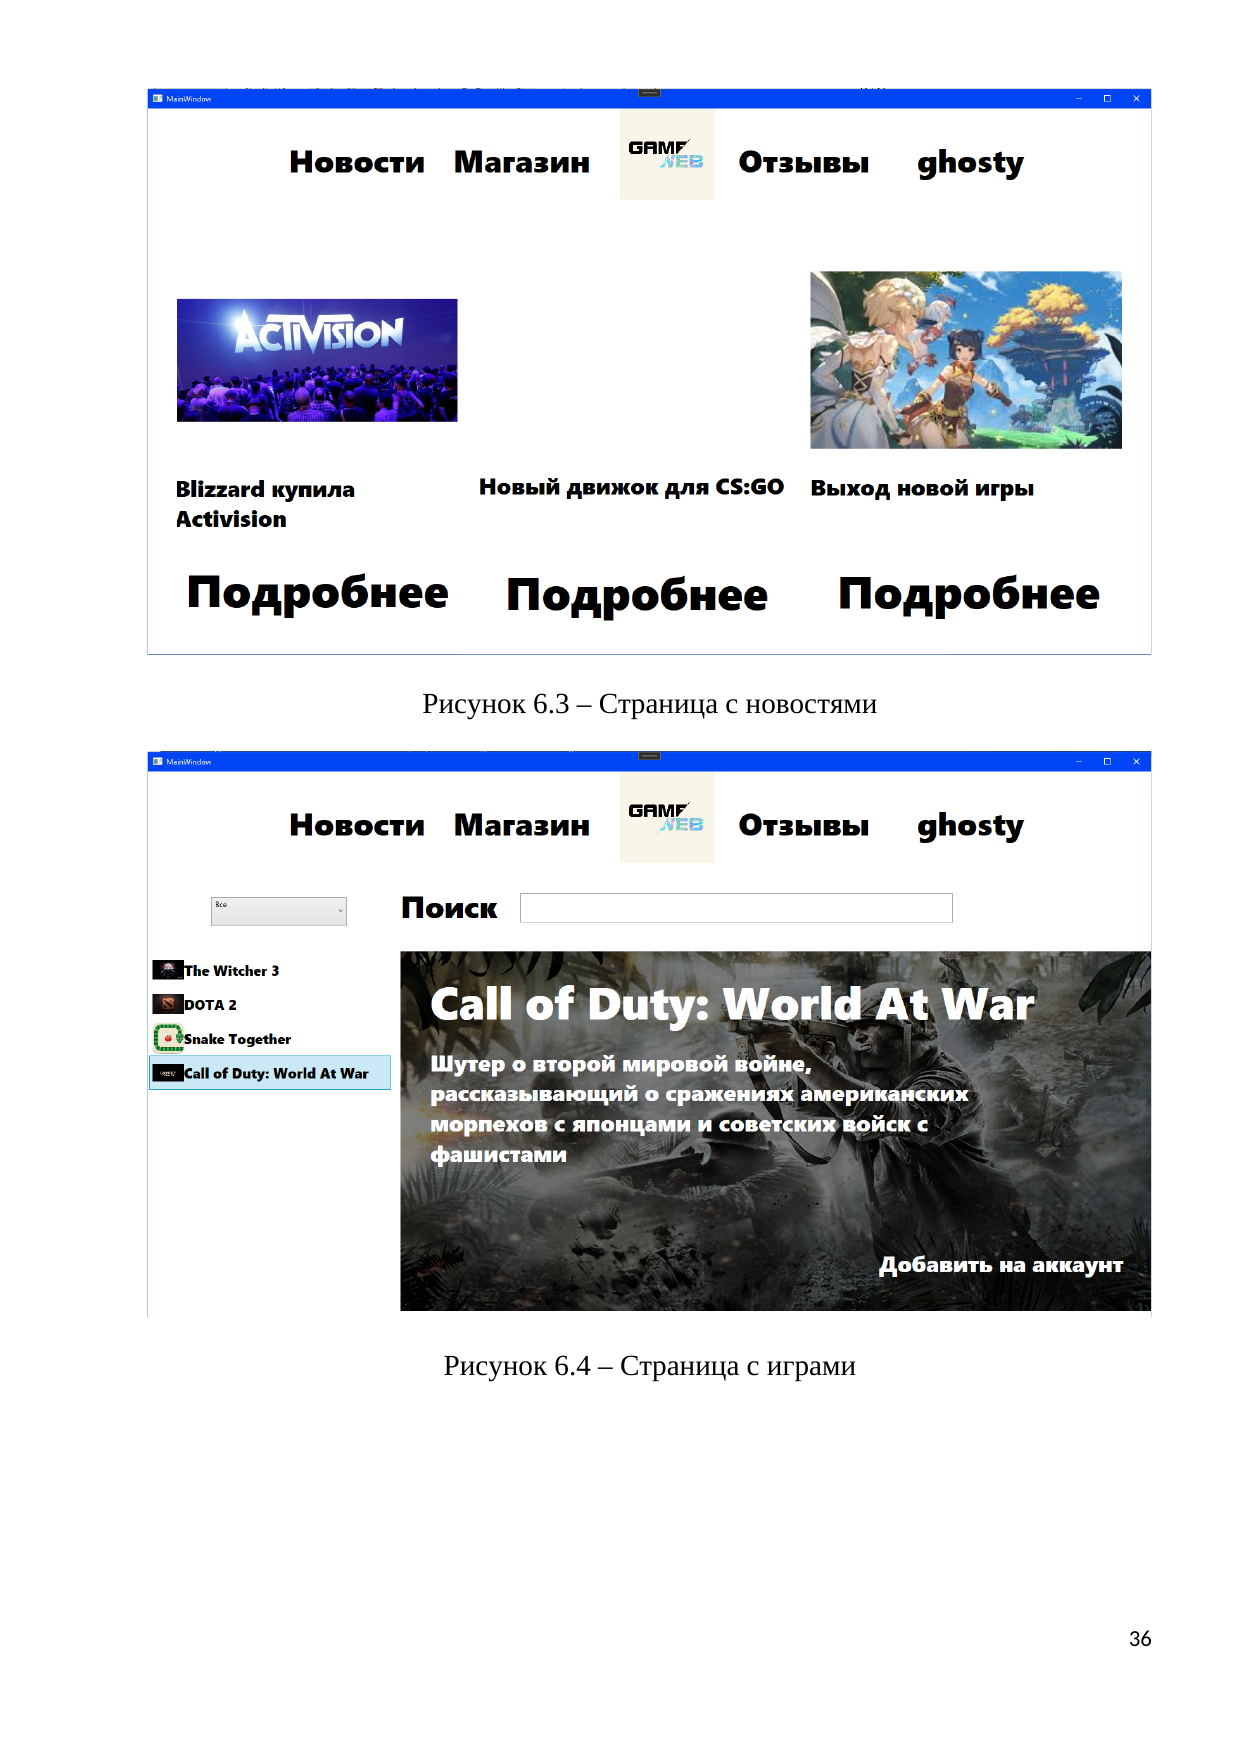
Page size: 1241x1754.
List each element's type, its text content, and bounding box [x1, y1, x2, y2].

text Рисунок 6.4 – Страница с играми [148, 1348, 1152, 1381]
text Рисунок 6.3 – Страница с новостями [148, 686, 1152, 720]
picture [147, 751, 1152, 1317]
picture [147, 88, 1152, 655]
